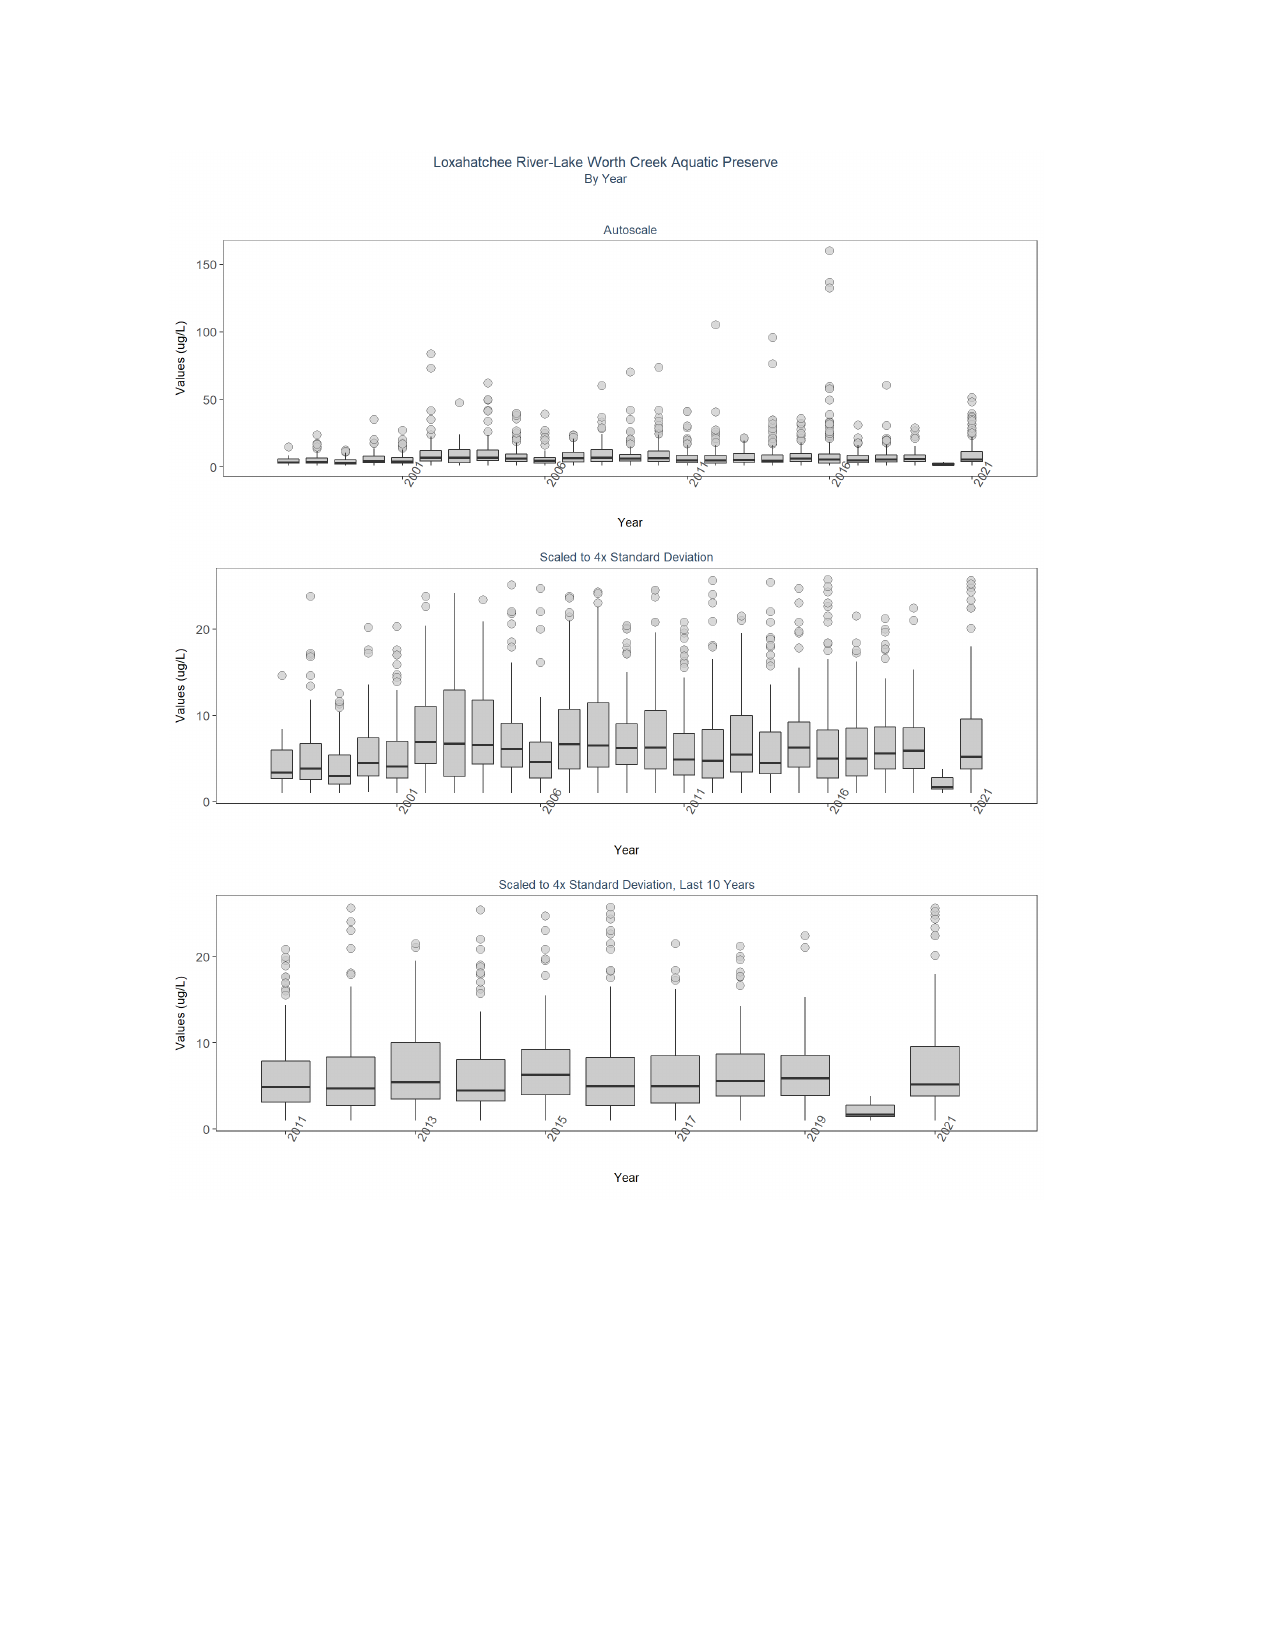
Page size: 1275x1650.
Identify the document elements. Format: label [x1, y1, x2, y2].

picture [168, 150, 1044, 1200]
